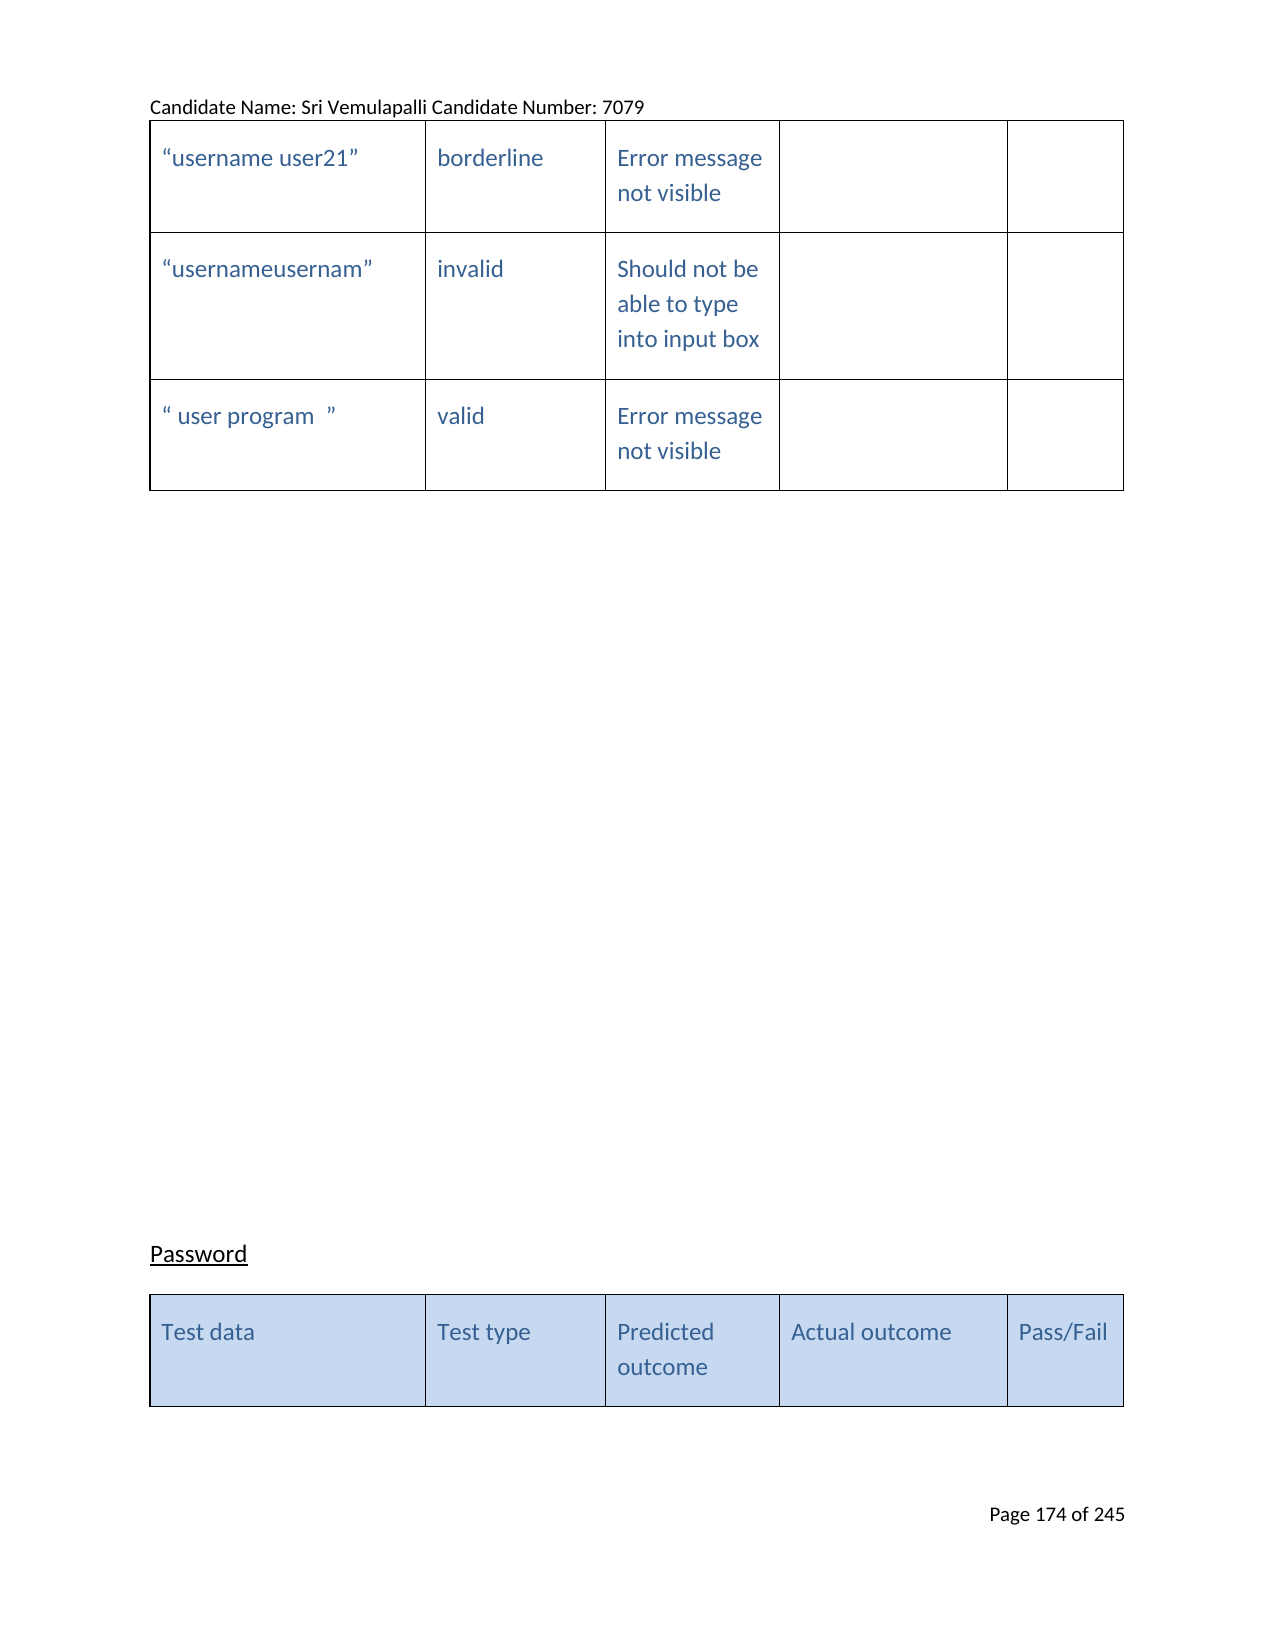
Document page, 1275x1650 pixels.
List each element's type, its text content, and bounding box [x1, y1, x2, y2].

table_cell borderline [426, 121, 605, 232]
table_cell [780, 233, 1007, 378]
table_header Test data [151, 1295, 425, 1406]
table_header Predicted outcome [606, 1295, 779, 1406]
table_cell [780, 121, 1007, 232]
table_cell Should not be able to type into input box [606, 233, 779, 378]
text Password [150, 1238, 1125, 1268]
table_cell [606, 121, 779, 232]
table_cell “ user program ” [151, 380, 425, 490]
table_cell [1008, 233, 1123, 378]
table_cell Error message not visible [606, 380, 779, 490]
table_cell [1008, 380, 1123, 490]
table_header Actual outcome [780, 1295, 1007, 1406]
table_cell [780, 380, 1007, 490]
table_header Pass/Fail [1008, 1295, 1123, 1406]
table_cell [1008, 121, 1123, 232]
table_cell “usernameusernam” [151, 233, 425, 378]
table_cell “username user21” [151, 121, 425, 232]
table_header Test type [426, 1295, 605, 1406]
table_cell valid [426, 380, 605, 490]
table_cell invalid [426, 233, 605, 378]
